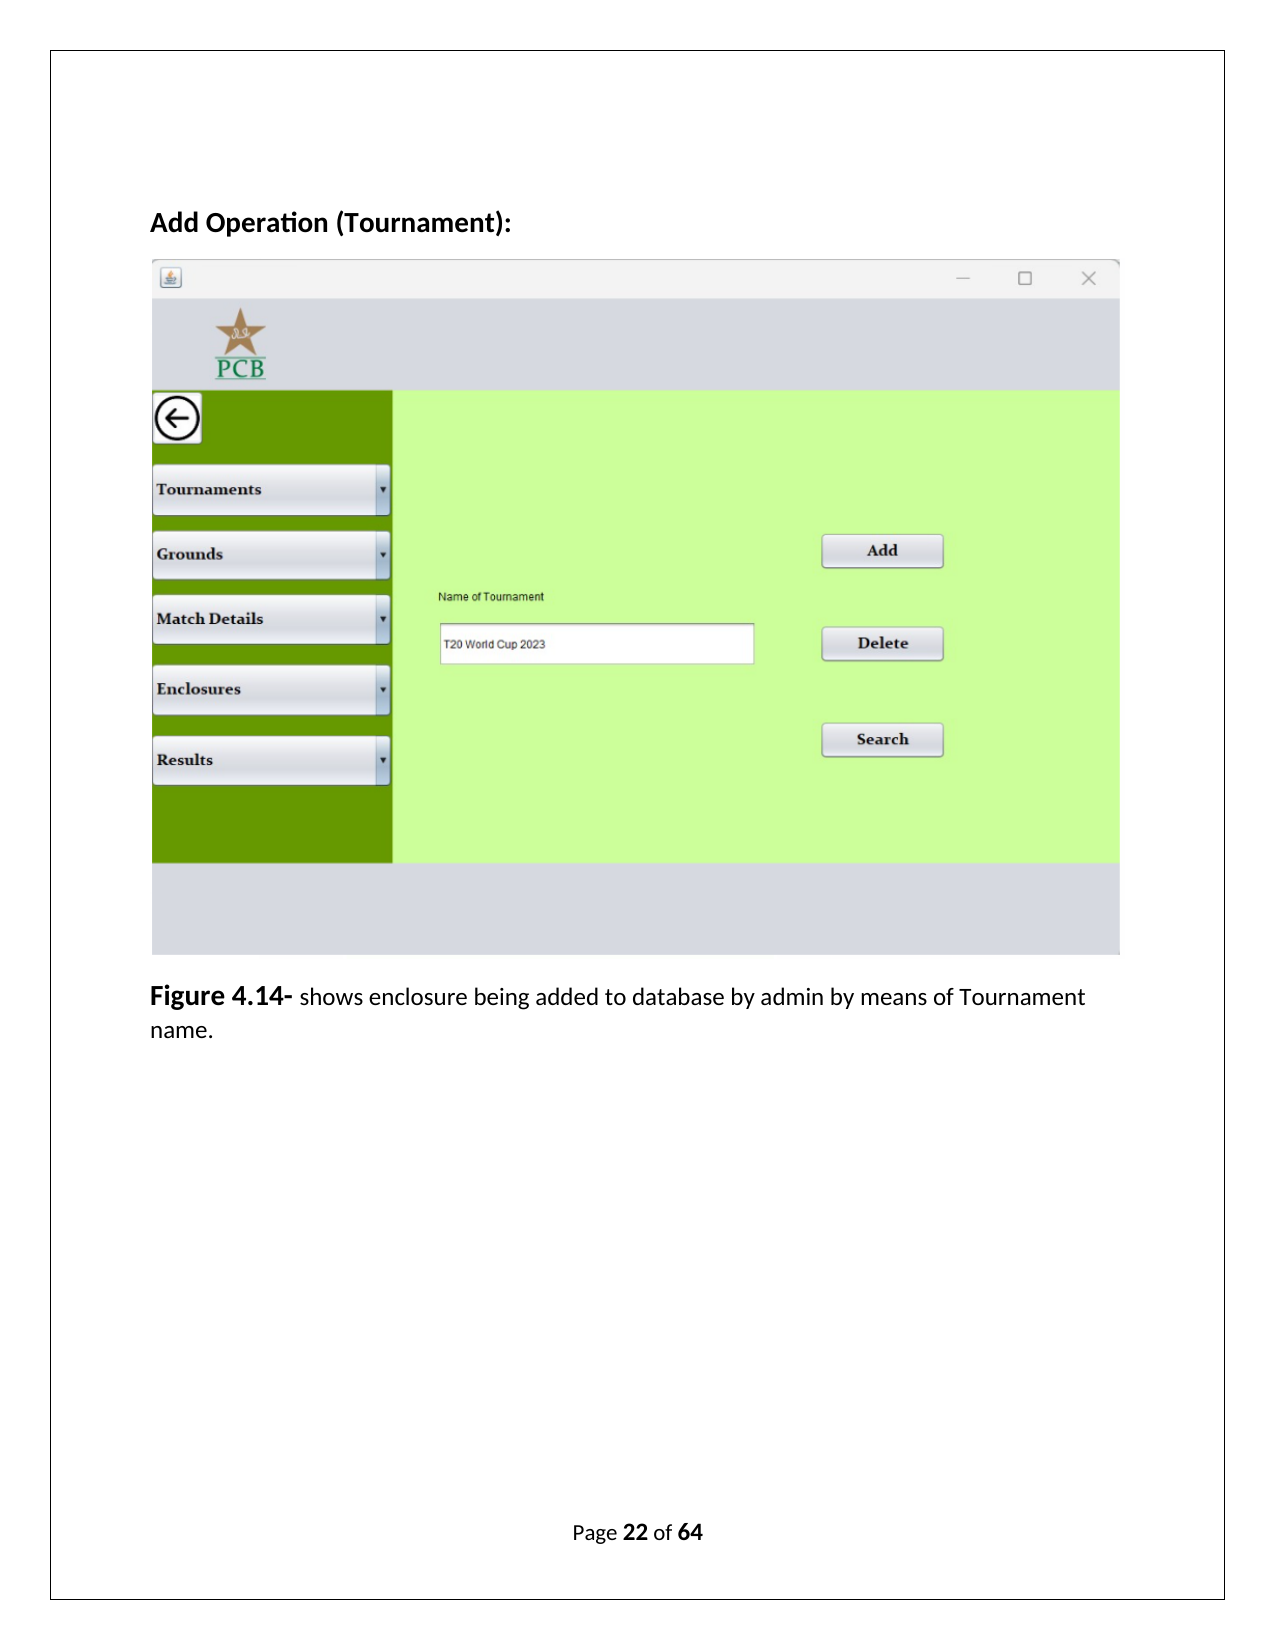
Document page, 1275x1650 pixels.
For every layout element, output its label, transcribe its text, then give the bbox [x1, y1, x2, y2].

picture [150, 258, 1125, 959]
text Add Operation (Tournament): [150, 204, 1125, 240]
text Figure 4.14- shows enclosure being added to database by admin by means of Tournament name. [150, 977, 1125, 1045]
